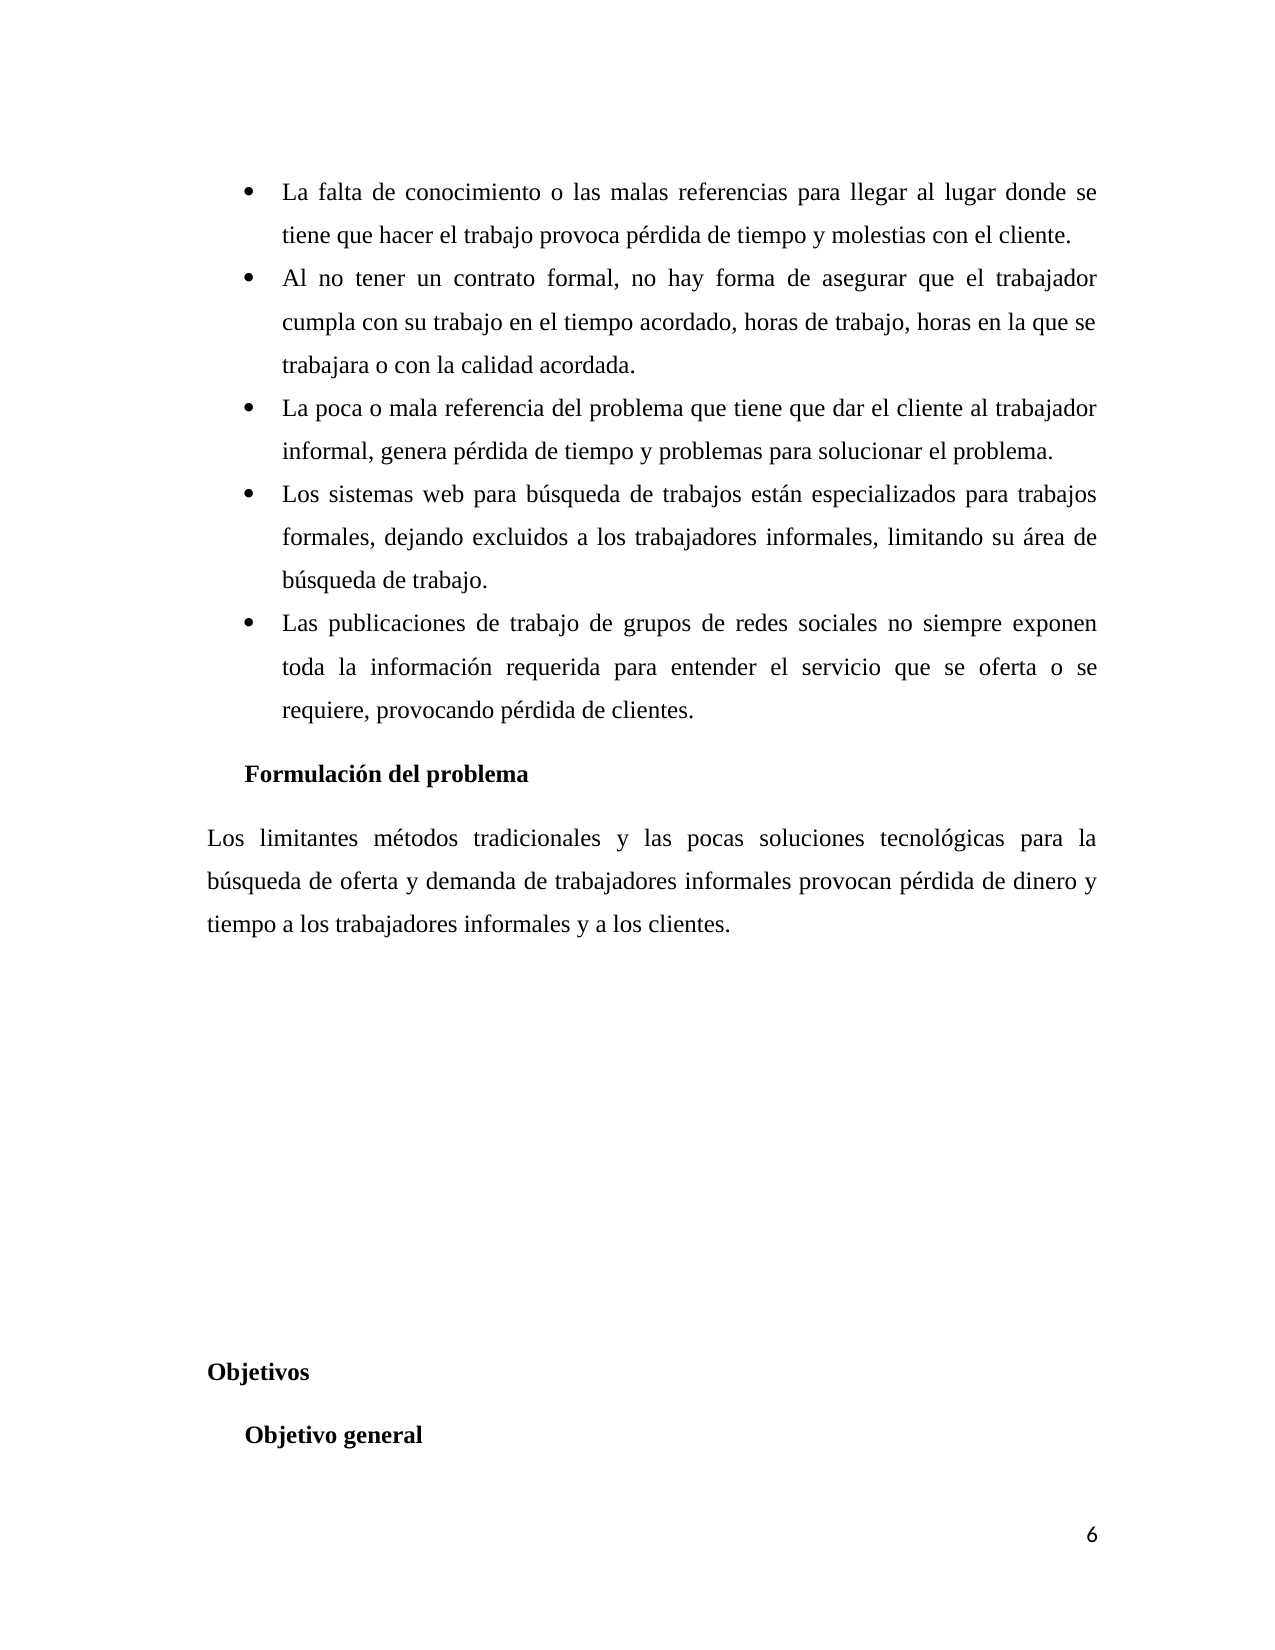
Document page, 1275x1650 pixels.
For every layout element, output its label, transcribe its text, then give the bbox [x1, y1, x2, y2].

list Al no tener un contrato formal, no hay forma de asegurar que el trabajador cumpla con su trabajo en el tiempo acordado, horas de trabajo, horas en la que se trabajara o con la calidad acordada. [244, 263, 1098, 378]
text Objetivos [207, 1357, 1098, 1385]
list Las publicaciones de trabajo de grupos de redes sociales no siempre exponen toda la información requerida para entender el servicio que se oferta o se requiere, provocando pérdida de clientes. [244, 608, 1098, 723]
text Los limitantes métodos tradicionales y las pocas soluciones tecnológicas para la búsqueda de oferta y demanda de trabajadores informales provocan pérdida de dinero y tiempo a los trabajadores informales y a los clientes. [207, 823, 1098, 938]
text Objetivo general [244, 1421, 1098, 1449]
list La falta de conocimiento o las malas referencias para llegar al lugar donde se tiene que hacer el trabajo provoca pérdida de tiempo y molestias con el cliente. [244, 177, 1098, 249]
list Los sistemas web para búsqueda de trabajos están especializados para trabajos formales, dejando excluidos a los trabajadores informales, limitando su área de búsqueda de trabajo. [244, 479, 1098, 594]
text Formulación del problema [244, 759, 1098, 787]
list La poca o mala referencia del problema que tiene que dar el cliente al trabajador informal, genera pérdida de tiempo y problemas para solucionar el problema. [244, 393, 1098, 465]
